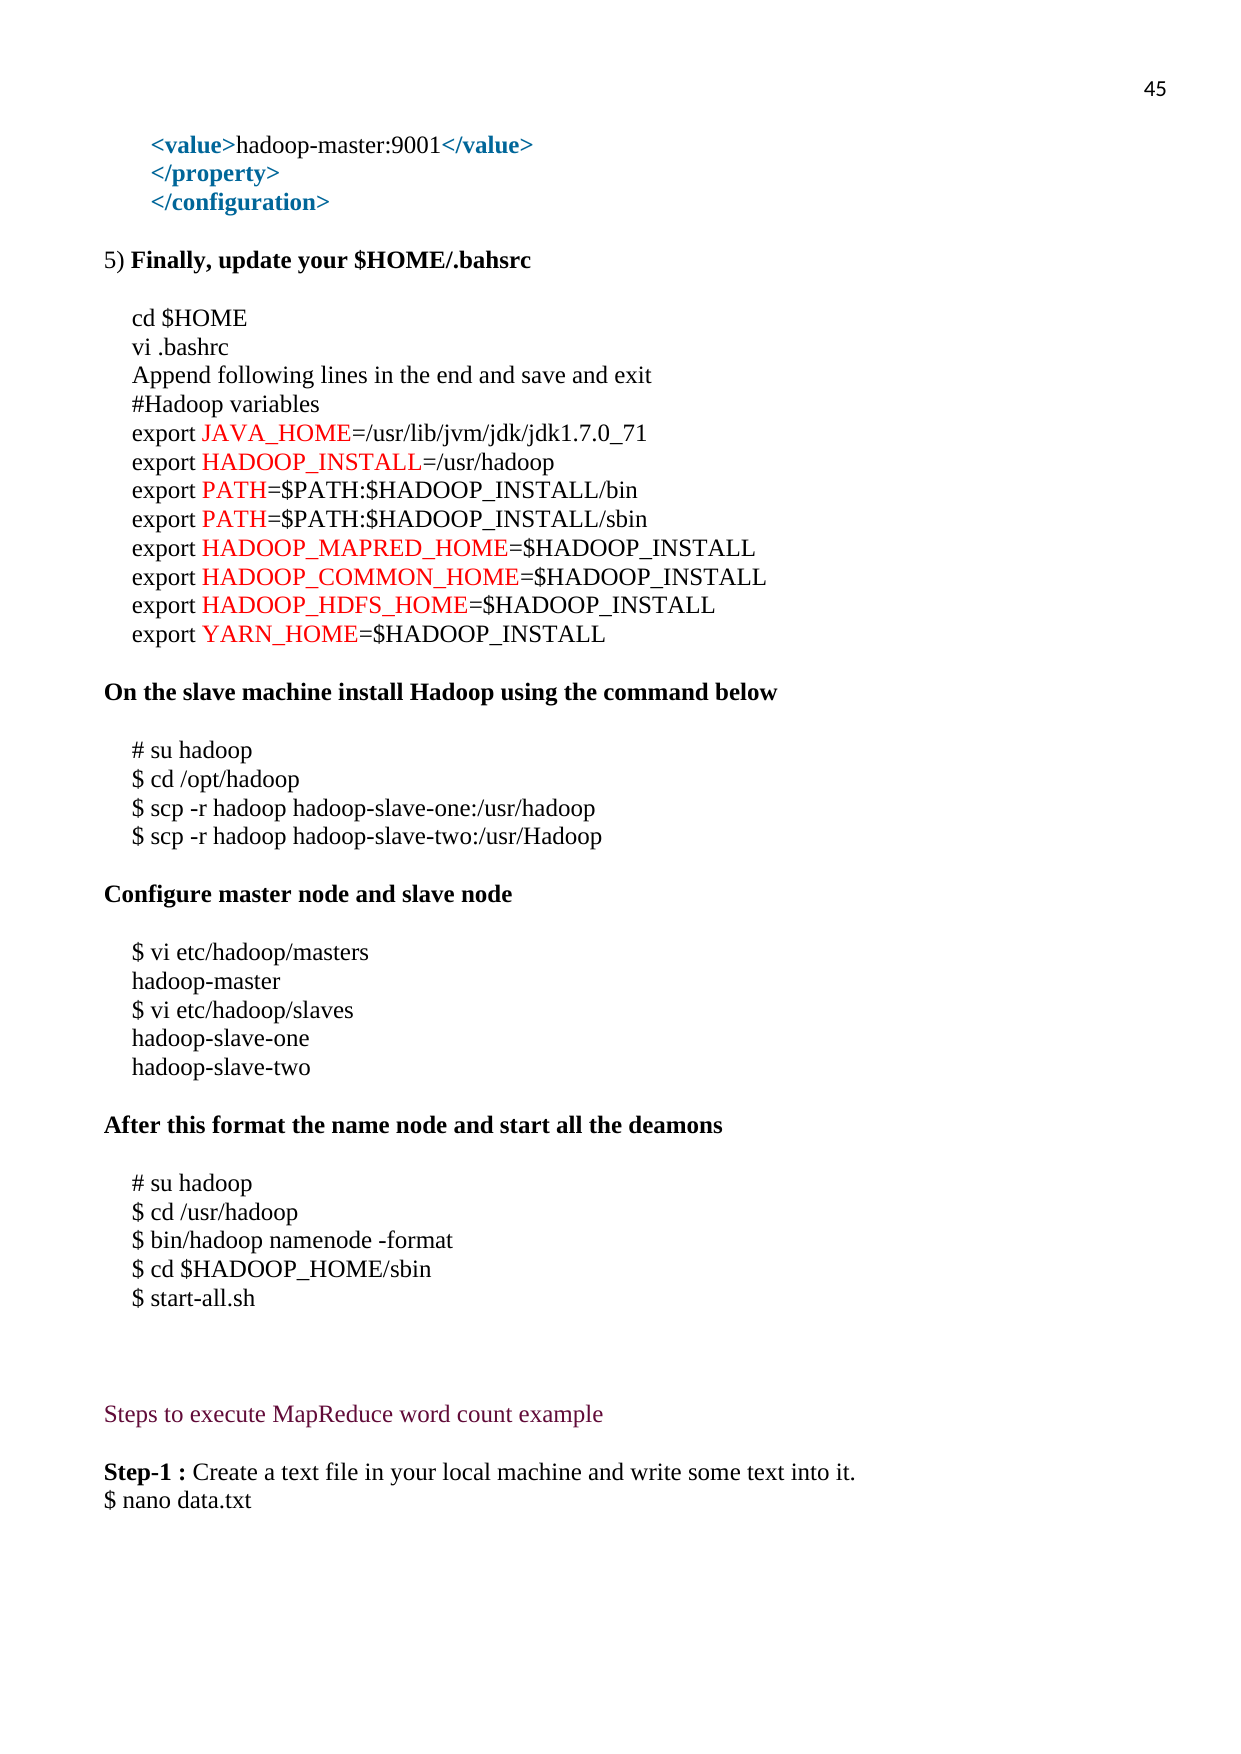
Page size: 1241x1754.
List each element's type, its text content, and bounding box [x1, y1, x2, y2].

text $ cd /opt/hadoop [132, 764, 1167, 793]
text export JAVA_HOME=/usr/lib/jvm/jdk/jdk1.7.0_71 [132, 418, 1167, 447]
text export HADOOP_HDFS_HOME=$HADOOP_INSTALL [132, 591, 1167, 619]
text On the slave machine install Hadoop using the command below [103, 677, 1167, 706]
text # su hadoop [132, 735, 1167, 764]
text $ scp -r hadoop hadoop-slave-one:/usr/hadoop [132, 793, 1167, 821]
text hadoop-slave-two [132, 1052, 1167, 1081]
text $ start-all.sh [113, 1283, 1167, 1312]
text After this format the name node and start all the deamons [103, 1110, 1167, 1139]
text 5) Finally, update your $HOME/.bahsrc [103, 245, 1167, 274]
text $ scp -r hadoop hadoop-slave-two:/usr/Hadoop [132, 821, 1167, 850]
text #Hadoop variables [132, 389, 1167, 418]
text Steps to execute MapReduce word count example [103, 1399, 1167, 1428]
text cd $HOME [132, 303, 1167, 332]
text $ vi etc/hadoop/slaves [132, 995, 1167, 1023]
text # su hadoop [113, 1168, 1167, 1197]
text hadoop-slave-one [132, 1023, 1167, 1052]
text </configuration> [150, 187, 1167, 216]
text export HADOOP_INSTALL=/usr/hadoop [132, 447, 1167, 476]
text vi .bashrc [132, 332, 1167, 361]
text $ cd $HADOOP_HOME/sbin [113, 1254, 1167, 1283]
text $ vi etc/hadoop/masters [132, 937, 1167, 966]
text $ bin/hadoop namenode -format [113, 1226, 1167, 1254]
text Append following lines in the end and save and exit [132, 361, 1167, 389]
text </property> [150, 158, 1167, 187]
text hadoop-master [132, 966, 1167, 995]
text <value>hadoop-master:9001</value> [150, 130, 1167, 158]
text $ cd /usr/hadoop [113, 1197, 1167, 1226]
text export HADOOP_COMMON_HOME=$HADOOP_INSTALL [132, 562, 1167, 591]
text export PATH=$PATH:$HADOOP_INSTALL/sbin [132, 504, 1167, 533]
text Step-1 : Create a text file in your local machine and write some text into it. $ nano data.txt [103, 1457, 1167, 1514]
text export HADOOP_MAPRED_HOME=$HADOOP_INSTALL [132, 533, 1167, 562]
text export PATH=$PATH:$HADOOP_INSTALL/bin [132, 476, 1167, 504]
text export YARN_HOME=$HADOOP_INSTALL [132, 619, 1167, 648]
text Configure master node and slave node [103, 879, 1167, 908]
